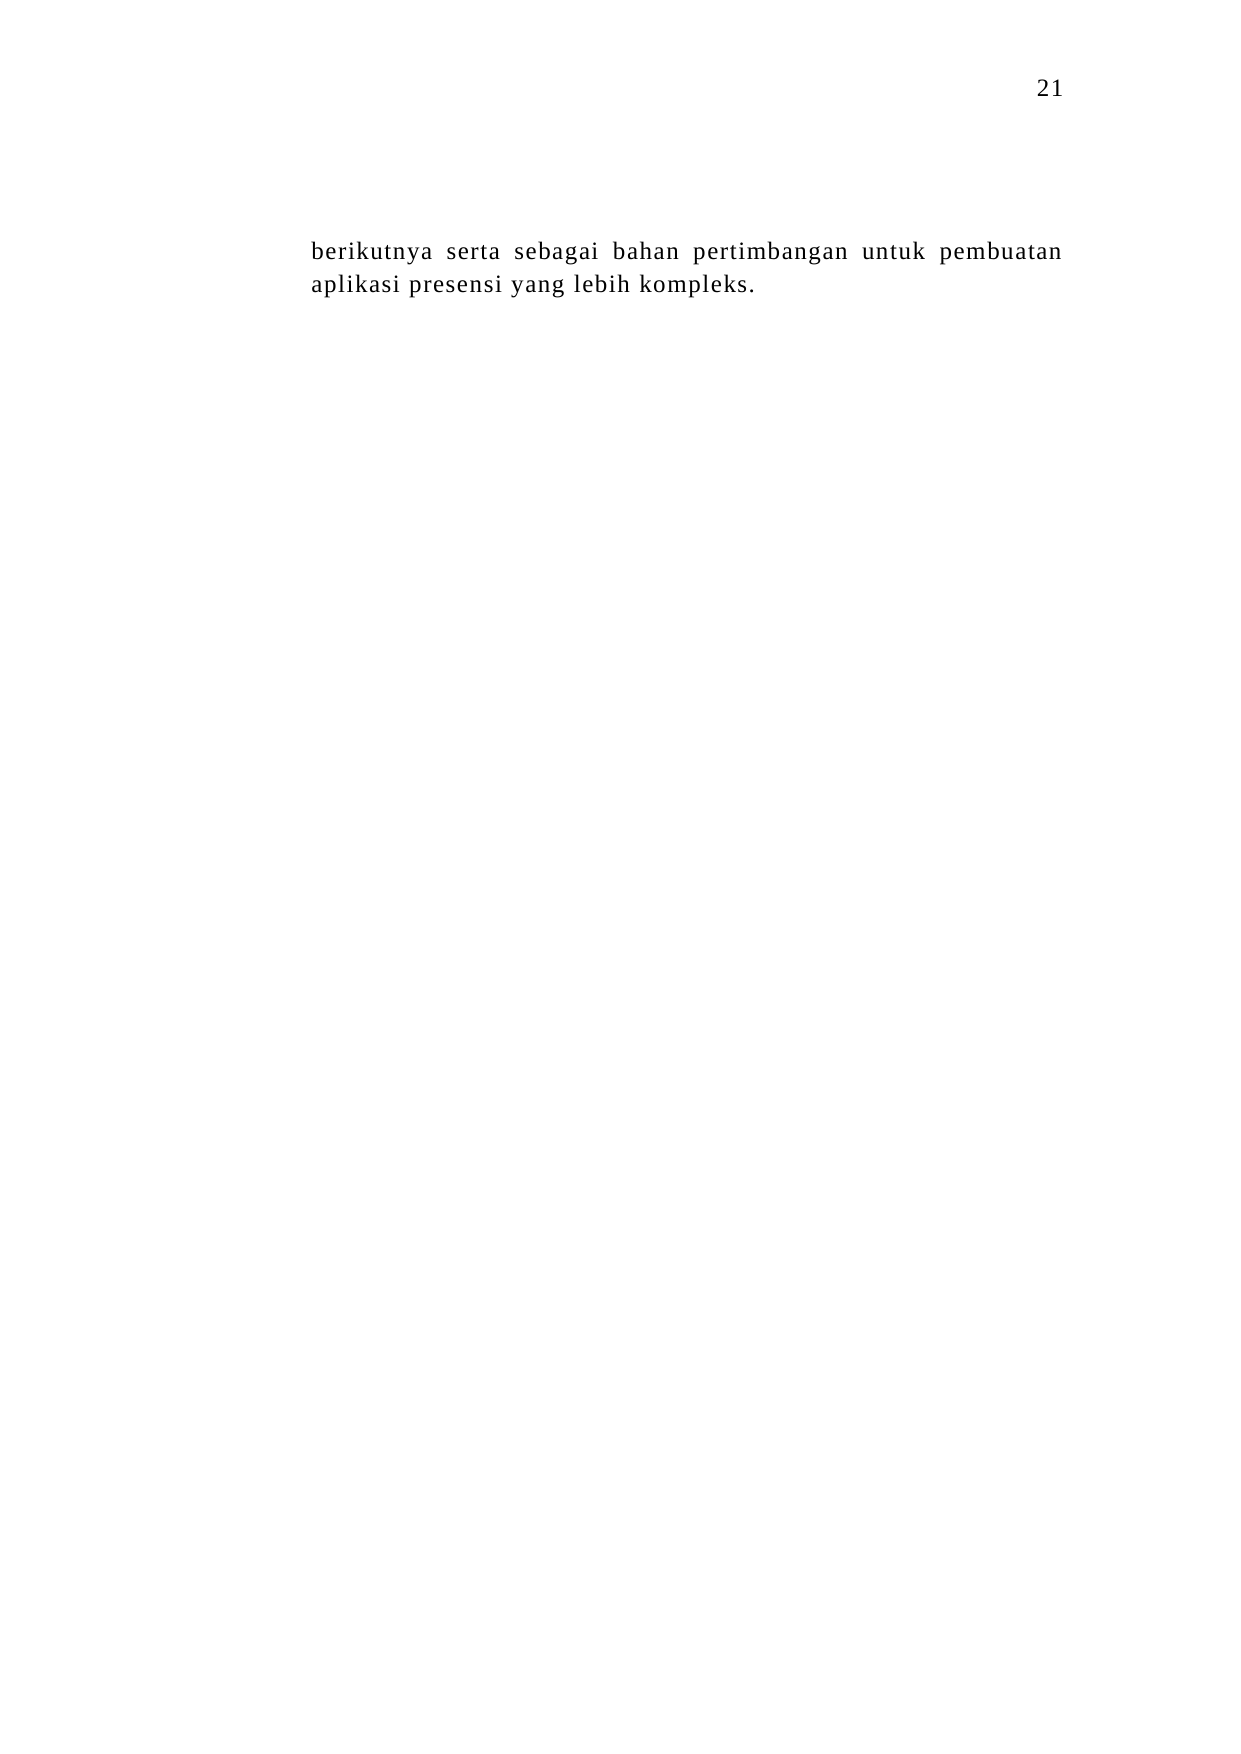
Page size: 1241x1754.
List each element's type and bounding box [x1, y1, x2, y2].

subtitle [311, 236, 1063, 298]
